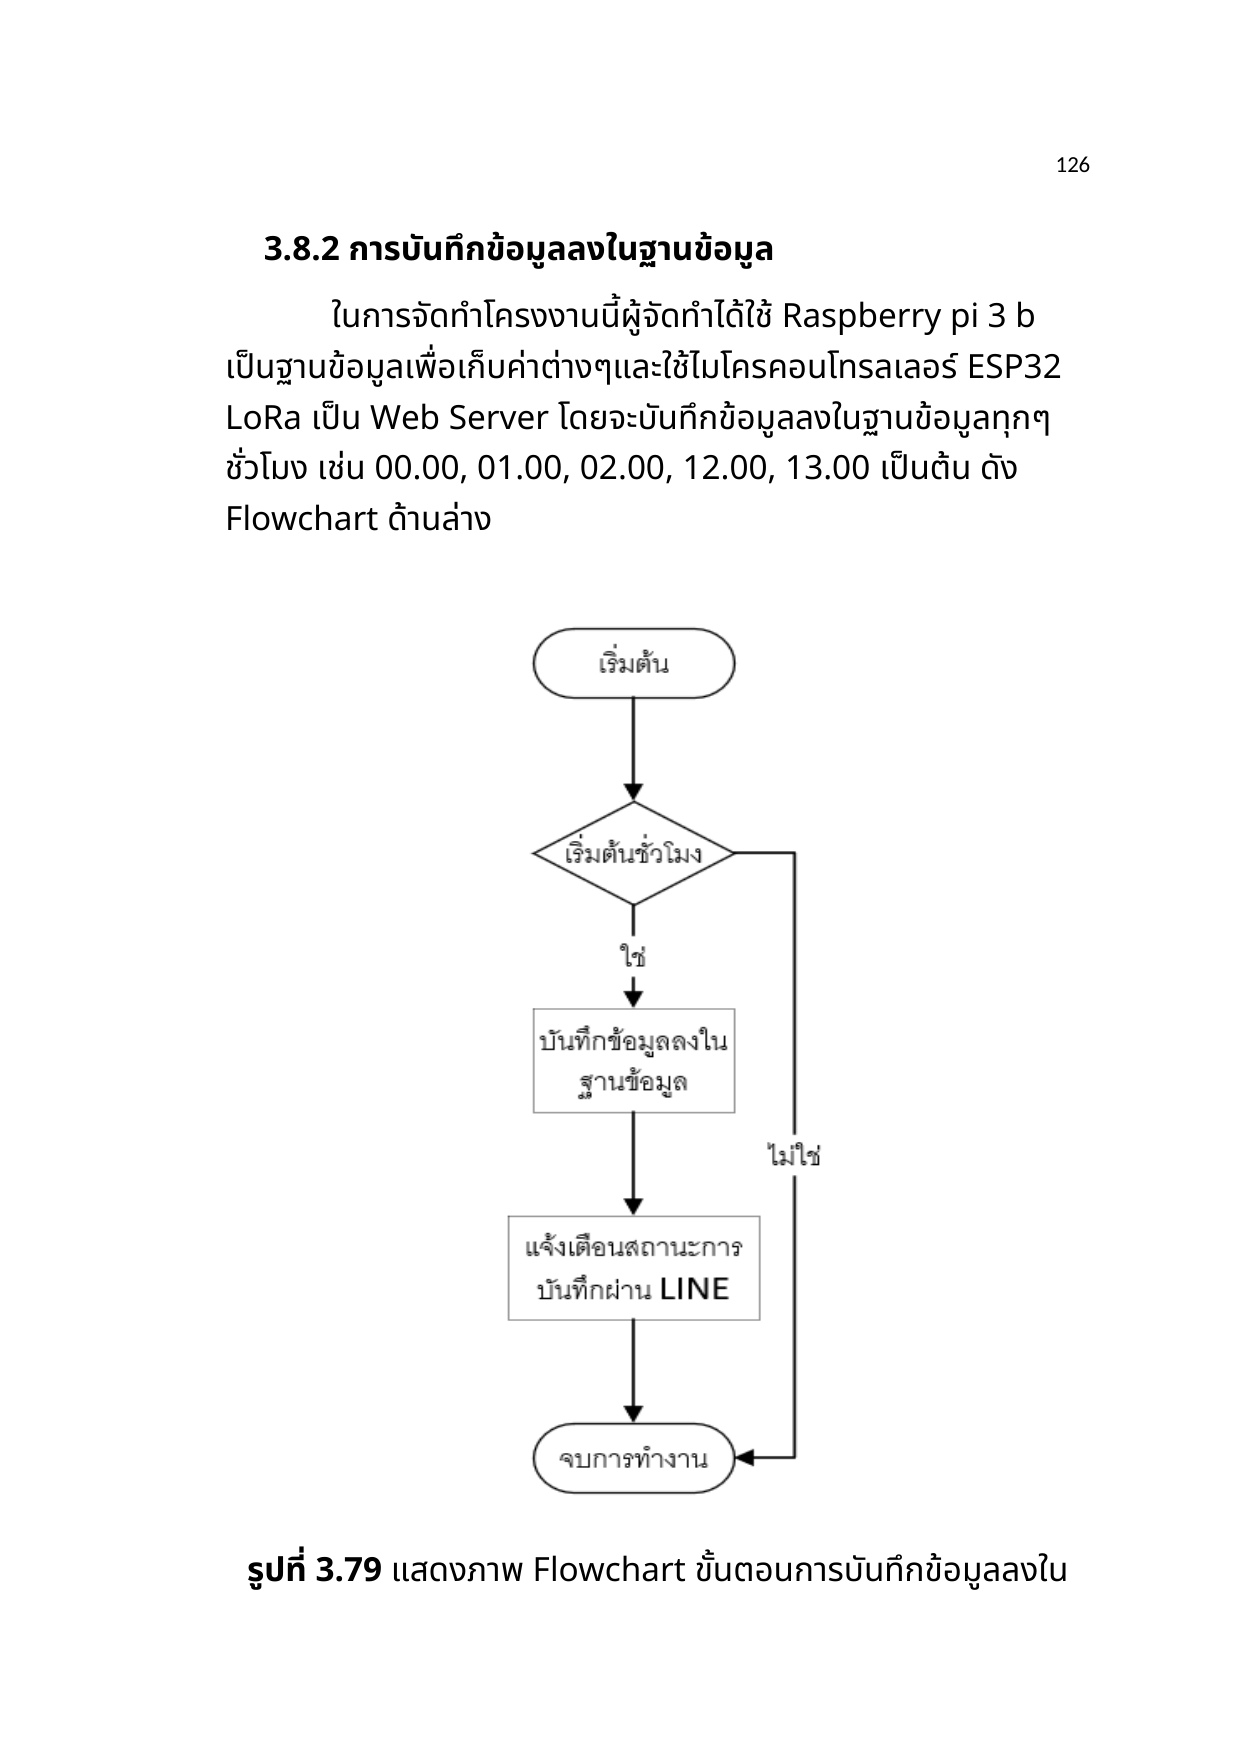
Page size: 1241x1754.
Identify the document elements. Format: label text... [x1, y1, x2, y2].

text ในการจัดทำโครงงานนี้ผู้จัดทำได้ใช้ Raspberry pi 3 b เป็นฐานข้อมูลเพื่อเก็บค่าต่างๆและใช้ไมโครคอนโทรลเลอร์ ESP32 LoRa เป็น Web Server โดยจะบันทึกข้อมูลลงในฐานข้อมูลทุกๆชั่วโมง เช่น 00.00, 01.00, 02.00, 12.00, 13.00 เป็นต้น ดัง Flowchart ด้านล่าง [225, 292, 1090, 545]
picture [468, 624, 848, 1501]
text 3.8.2 การบันทึกข้อมูลลงในฐานข้อมูล [225, 225, 1090, 276]
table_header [225, 624, 1090, 1596]
